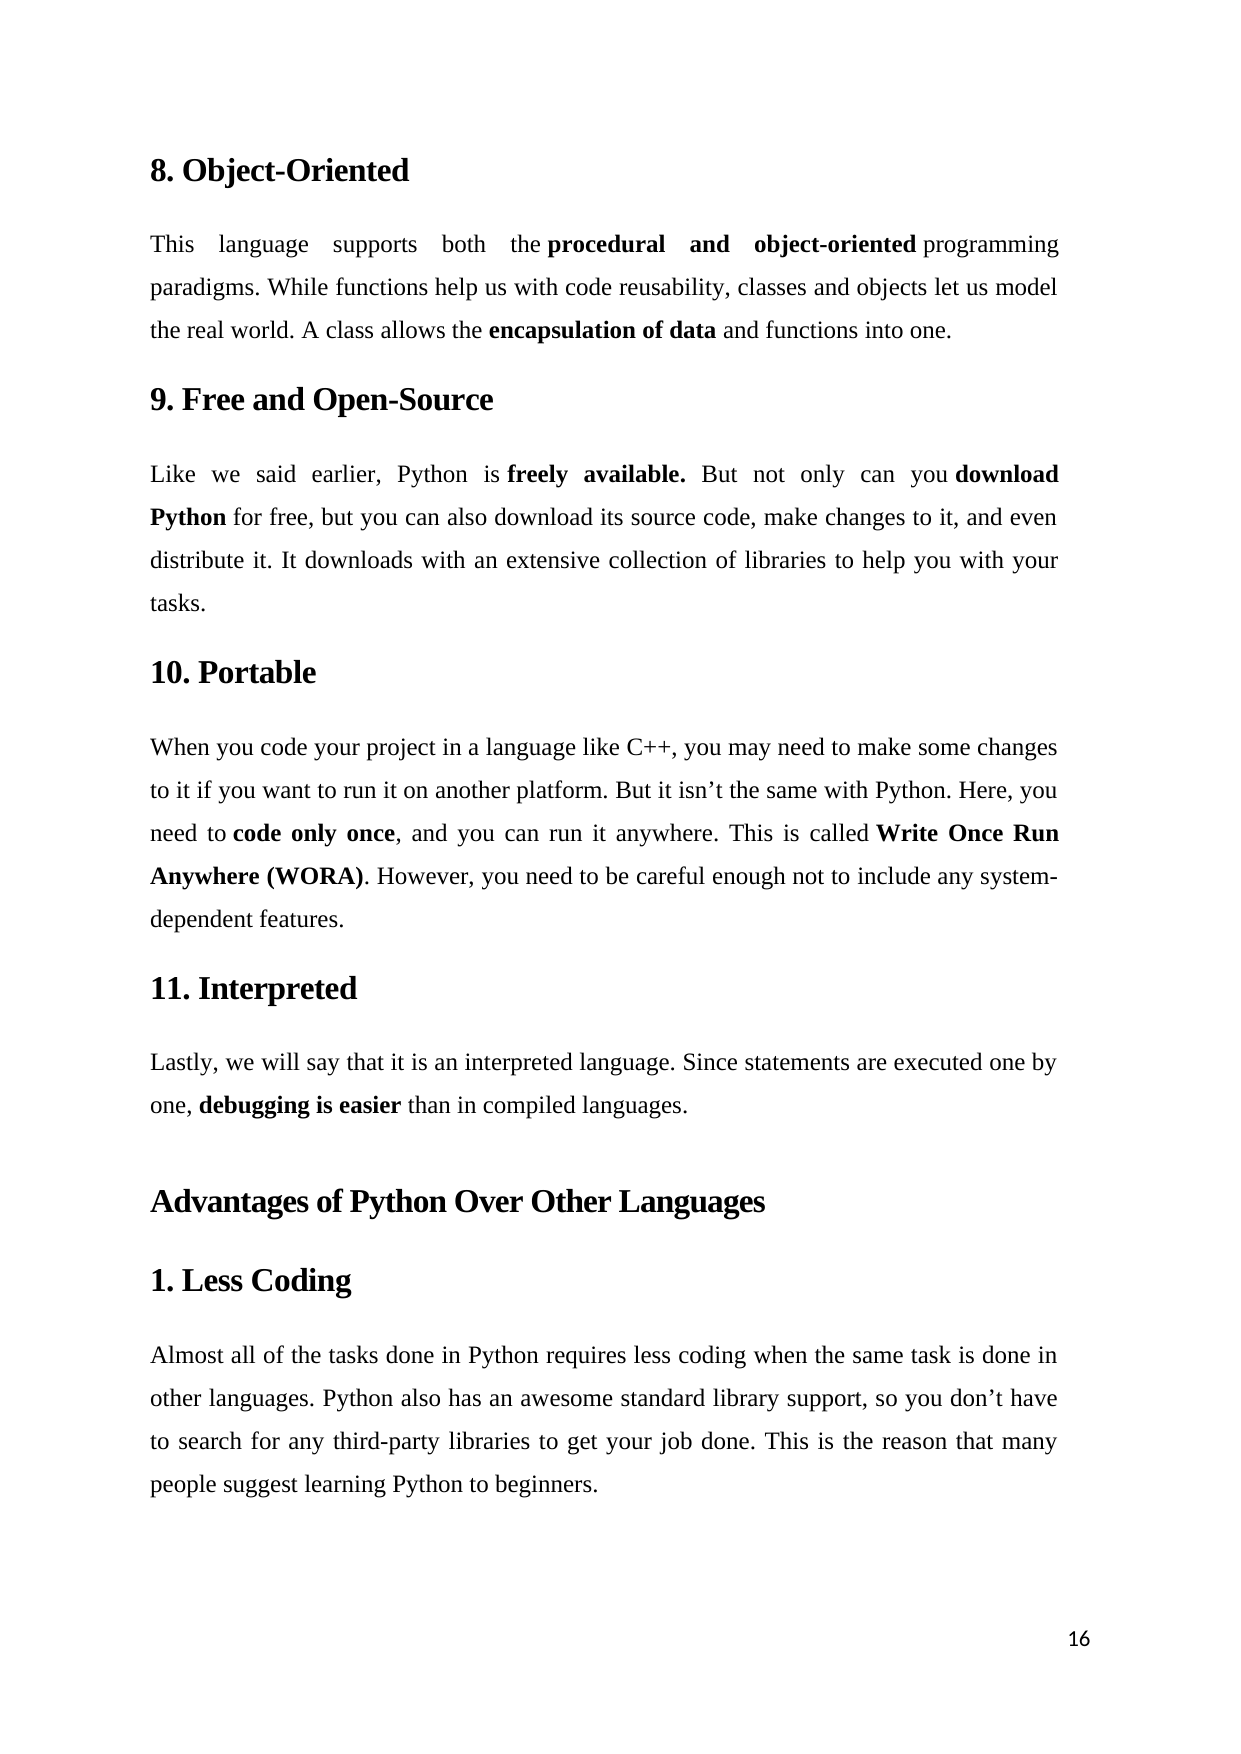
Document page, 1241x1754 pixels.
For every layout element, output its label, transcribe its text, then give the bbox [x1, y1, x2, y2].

subtitle 10. Portable [150, 652, 1059, 691]
text This language supports both the procedural and object-oriented programming paradigms. While functions help us with code reusability, classes and objects let us model the real world. A class allows the encapsulation of data and functions into one. [150, 229, 1059, 344]
text When you code your project in a language like C++, you may need to make some changes to it if you want to run it on another platform. But it isn’t the same with Python. Here, you need to code only once, and you can run it anywhere. This is called Write Once Run Anywhere (WORA). However, you need to be careful enough not to include any system-dependent features. [150, 732, 1059, 933]
text Like we said earlier, Python is freely available. But not only can you download Python for free, but you can also download its source code, make changes to it, and even distribute it. It downloads with an extensive collection of libraries to help you with your tasks. [150, 459, 1059, 617]
subtitle 11. Interpreted [150, 968, 1059, 1006]
text Almost all of the tasks done in Python requires less coding when the same task is done in other languages. Python also has an awesome standard library support, so you don’t have to search for any third-party libraries to get your job done. This is the reason that many people suggest learning Python to beginners. [150, 1340, 1059, 1498]
subtitle 9. Free and Open-Source [150, 379, 1059, 418]
subtitle Advantages of Python Over Other Languages [150, 1181, 1059, 1219]
subtitle 1. Less Coding [150, 1260, 1059, 1299]
subtitle 8. Object-Oriented [150, 150, 1059, 188]
text Lastly, we will say that it is an interpreted language. Since statements are executed one by one, debugging is easier than in compiled languages. [150, 1047, 1059, 1119]
